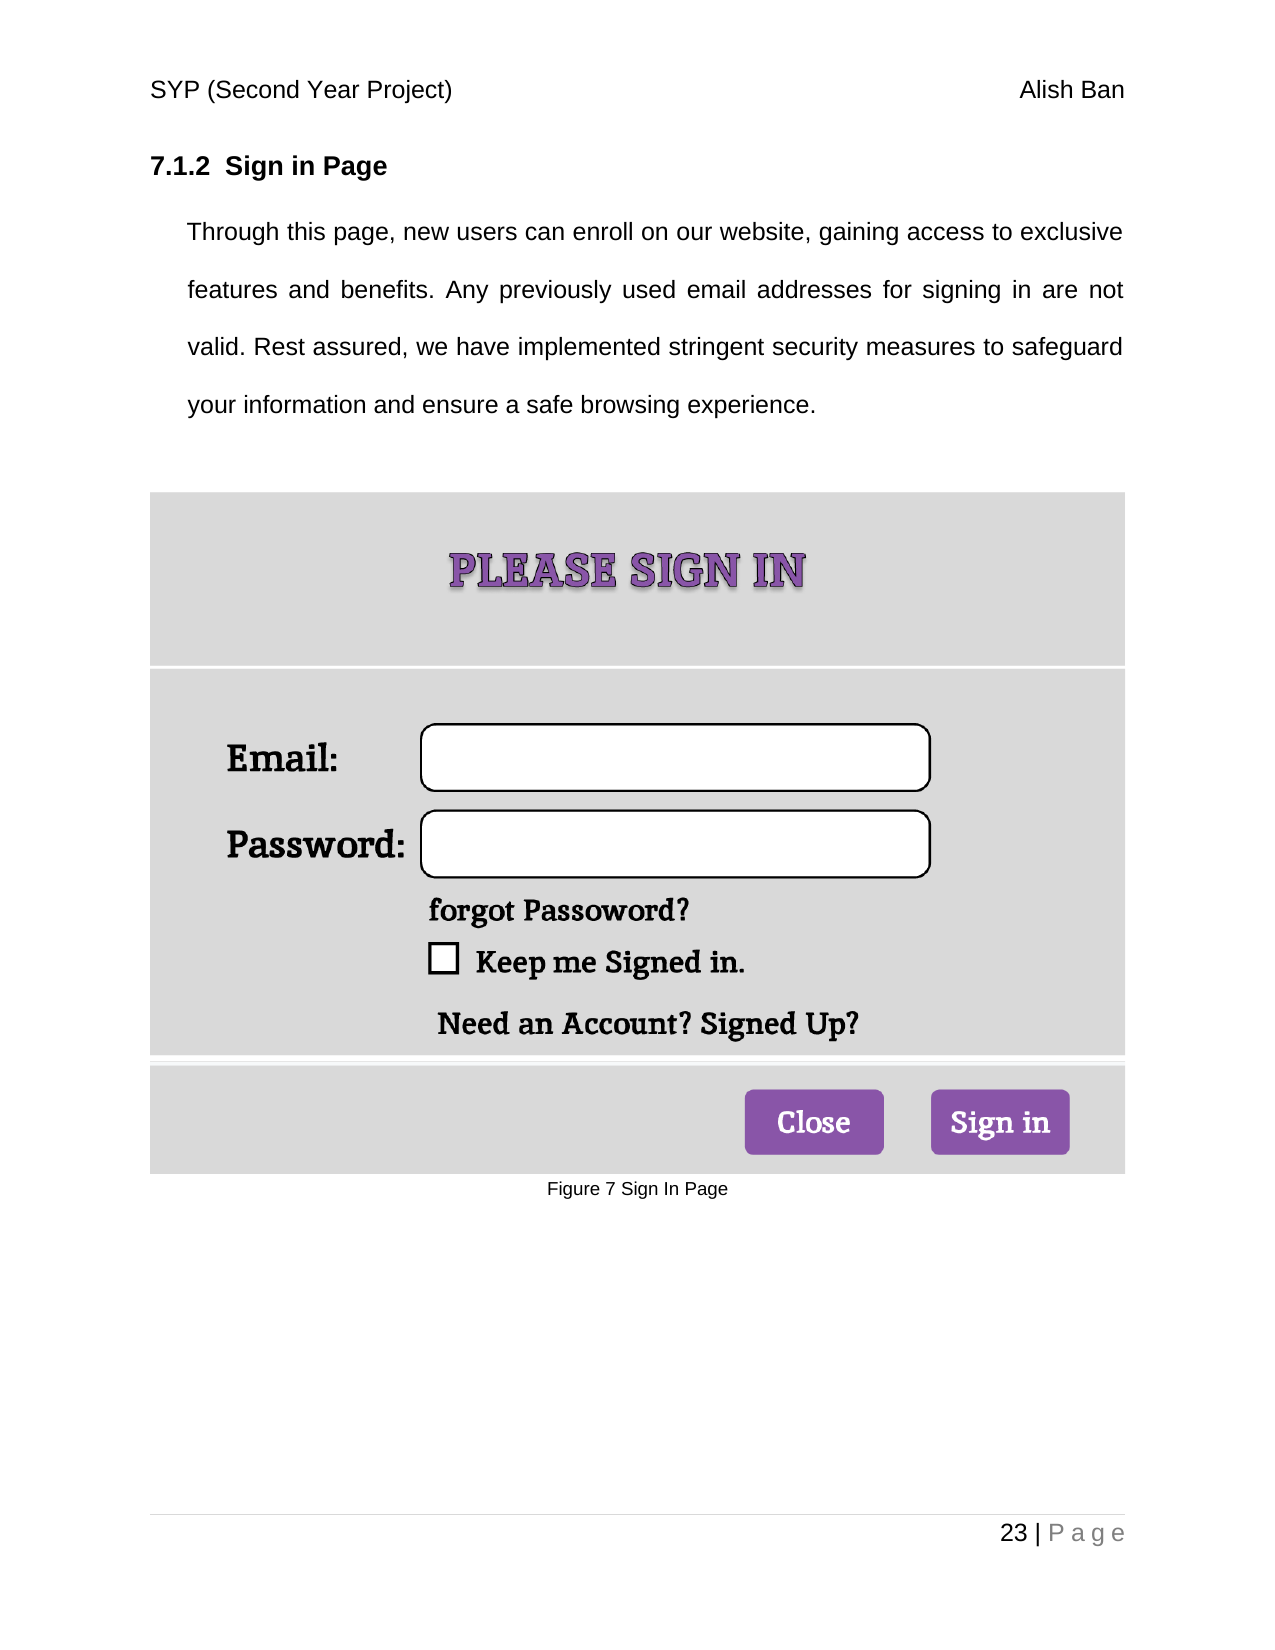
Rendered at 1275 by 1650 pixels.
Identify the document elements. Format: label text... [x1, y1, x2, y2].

picture [150, 491, 1125, 1174]
text Through this page, new users can enroll on our website, gaining access to exclusive features and benefits. Any previously used email addresses for signing in are not valid. Rest assured, we have implemented stringent security measures to safeguard your information and ensure a safe browsing experience. [186, 217, 1125, 418]
text Figure 7 Sign In Page [150, 1177, 1125, 1199]
subtitle Sign in Page [150, 150, 1125, 181]
